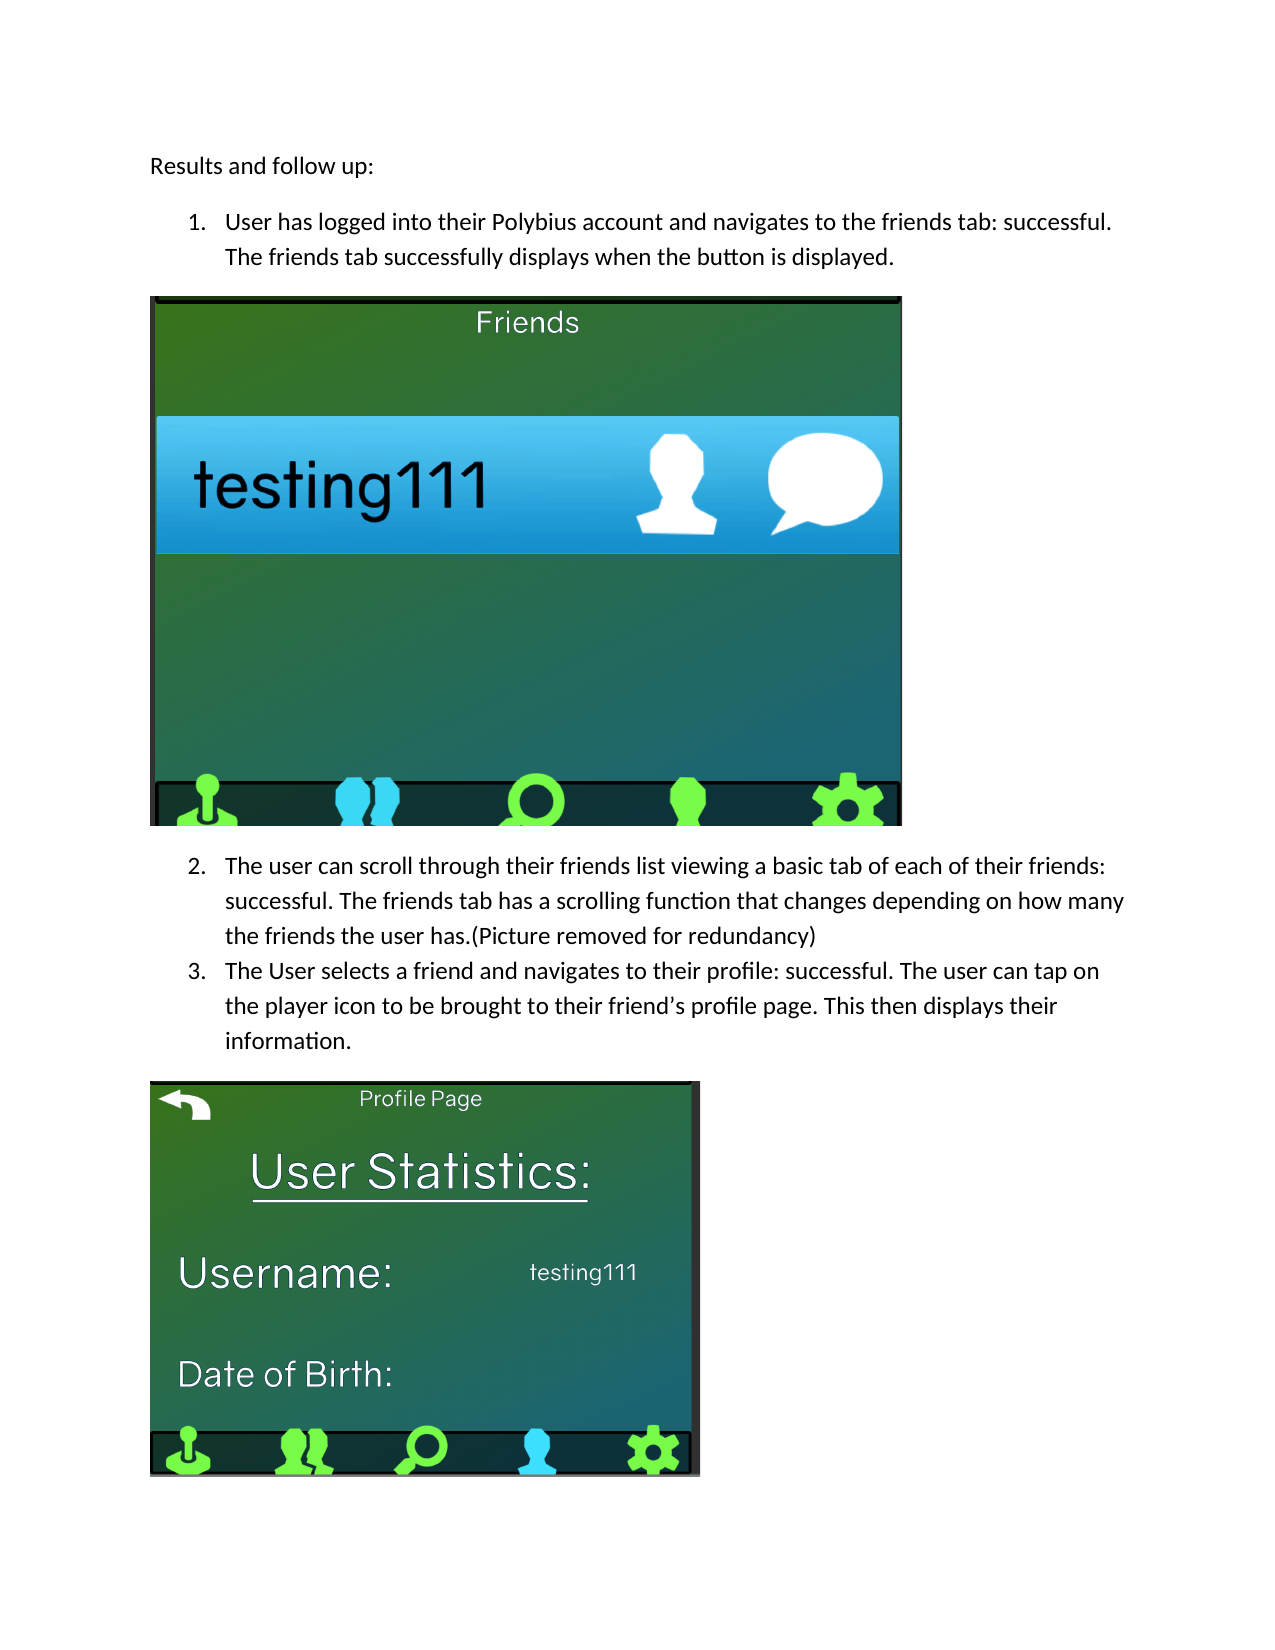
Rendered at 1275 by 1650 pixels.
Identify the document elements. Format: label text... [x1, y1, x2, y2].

list The User selects a friend and navigates to their profile: successful. The user can tap on the player icon to be brought to their friend’s profile page. This then displays their information. [187, 956, 1125, 1056]
text Results and follow up: [150, 150, 1125, 181]
list User has logged into their Polybius account and navigates to the friends tab: successful. The friends tab successfully displays when the button is displayed. [187, 206, 1125, 271]
picture [150, 1081, 700, 1477]
list The user can scroll through their friends list viewing a basic tab of each of their friends: successful. The friends tab has a scrolling function that changes depending on how many the friends the user has.(Picture removed for redundancy) [187, 851, 1125, 951]
picture [150, 296, 903, 826]
